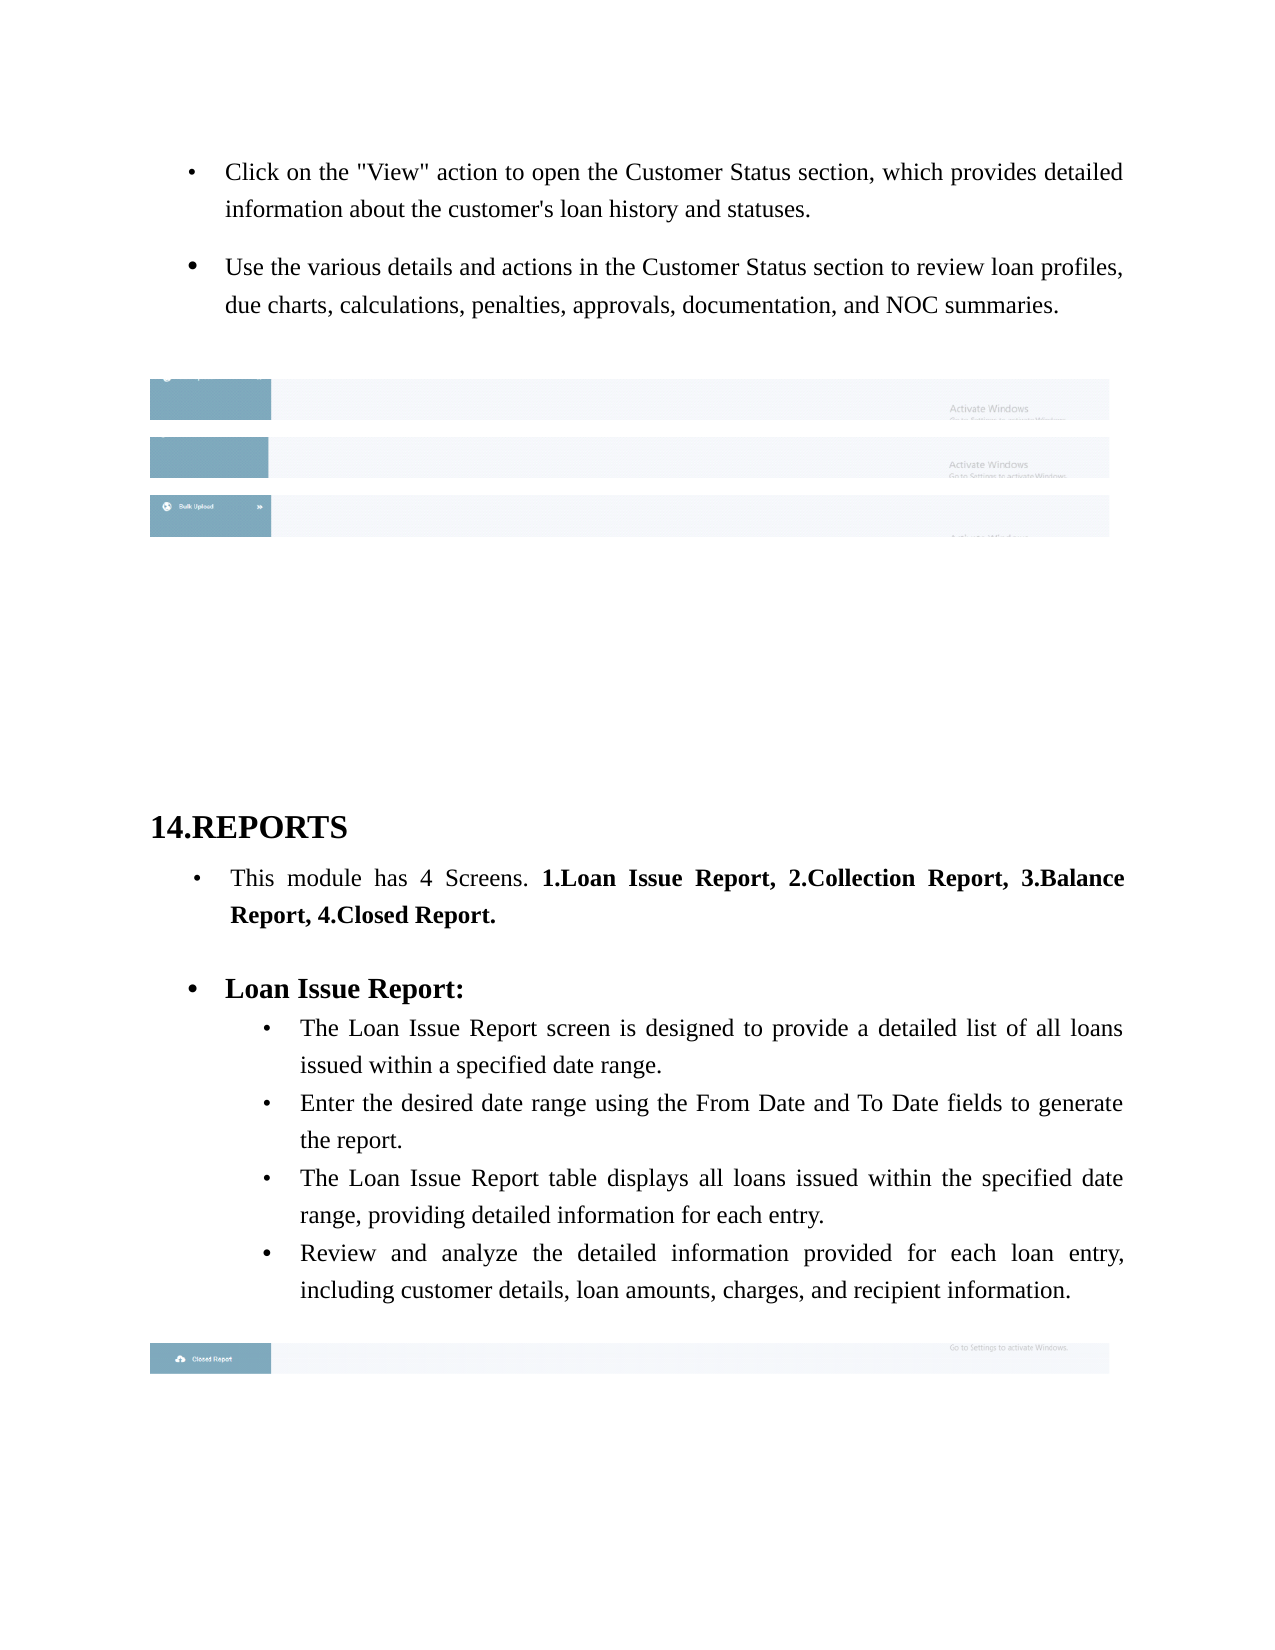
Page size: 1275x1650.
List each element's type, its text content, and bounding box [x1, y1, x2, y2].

list The Loan Issue Report table displays all loans issued within the specified date range, providing detailed information for each entry. [262, 1156, 1125, 1231]
list Use the various details and actions in the Customer Status section to review loan profiles, due charts, calculations, penalties, approvals, documentation, and NOC summaries. [187, 246, 1125, 321]
list Review and analyze the detailed information provided for each loan entry, including customer details, loan amounts, charges, and recipient information. [262, 1231, 1125, 1306]
list This module has 4 Screens. 1.Loan Issue Report, 2.Collection Report, 3.Balance Report, 4.Closed Report. [193, 856, 1125, 931]
list Loan Issue Report: [187, 969, 1125, 1006]
list The Loan Issue Report screen is designed to provide a detailed list of all loans issued within a specified date range. [262, 1006, 1125, 1081]
list Enter the desired date range using the From Date and To Date fields to generate the report. [262, 1081, 1125, 1156]
list Click on the "View" action to open the Customer Status section, which provides detailed information about the customer's loan history and statuses. [187, 150, 1125, 225]
text 14.REPORTS [150, 808, 1125, 846]
